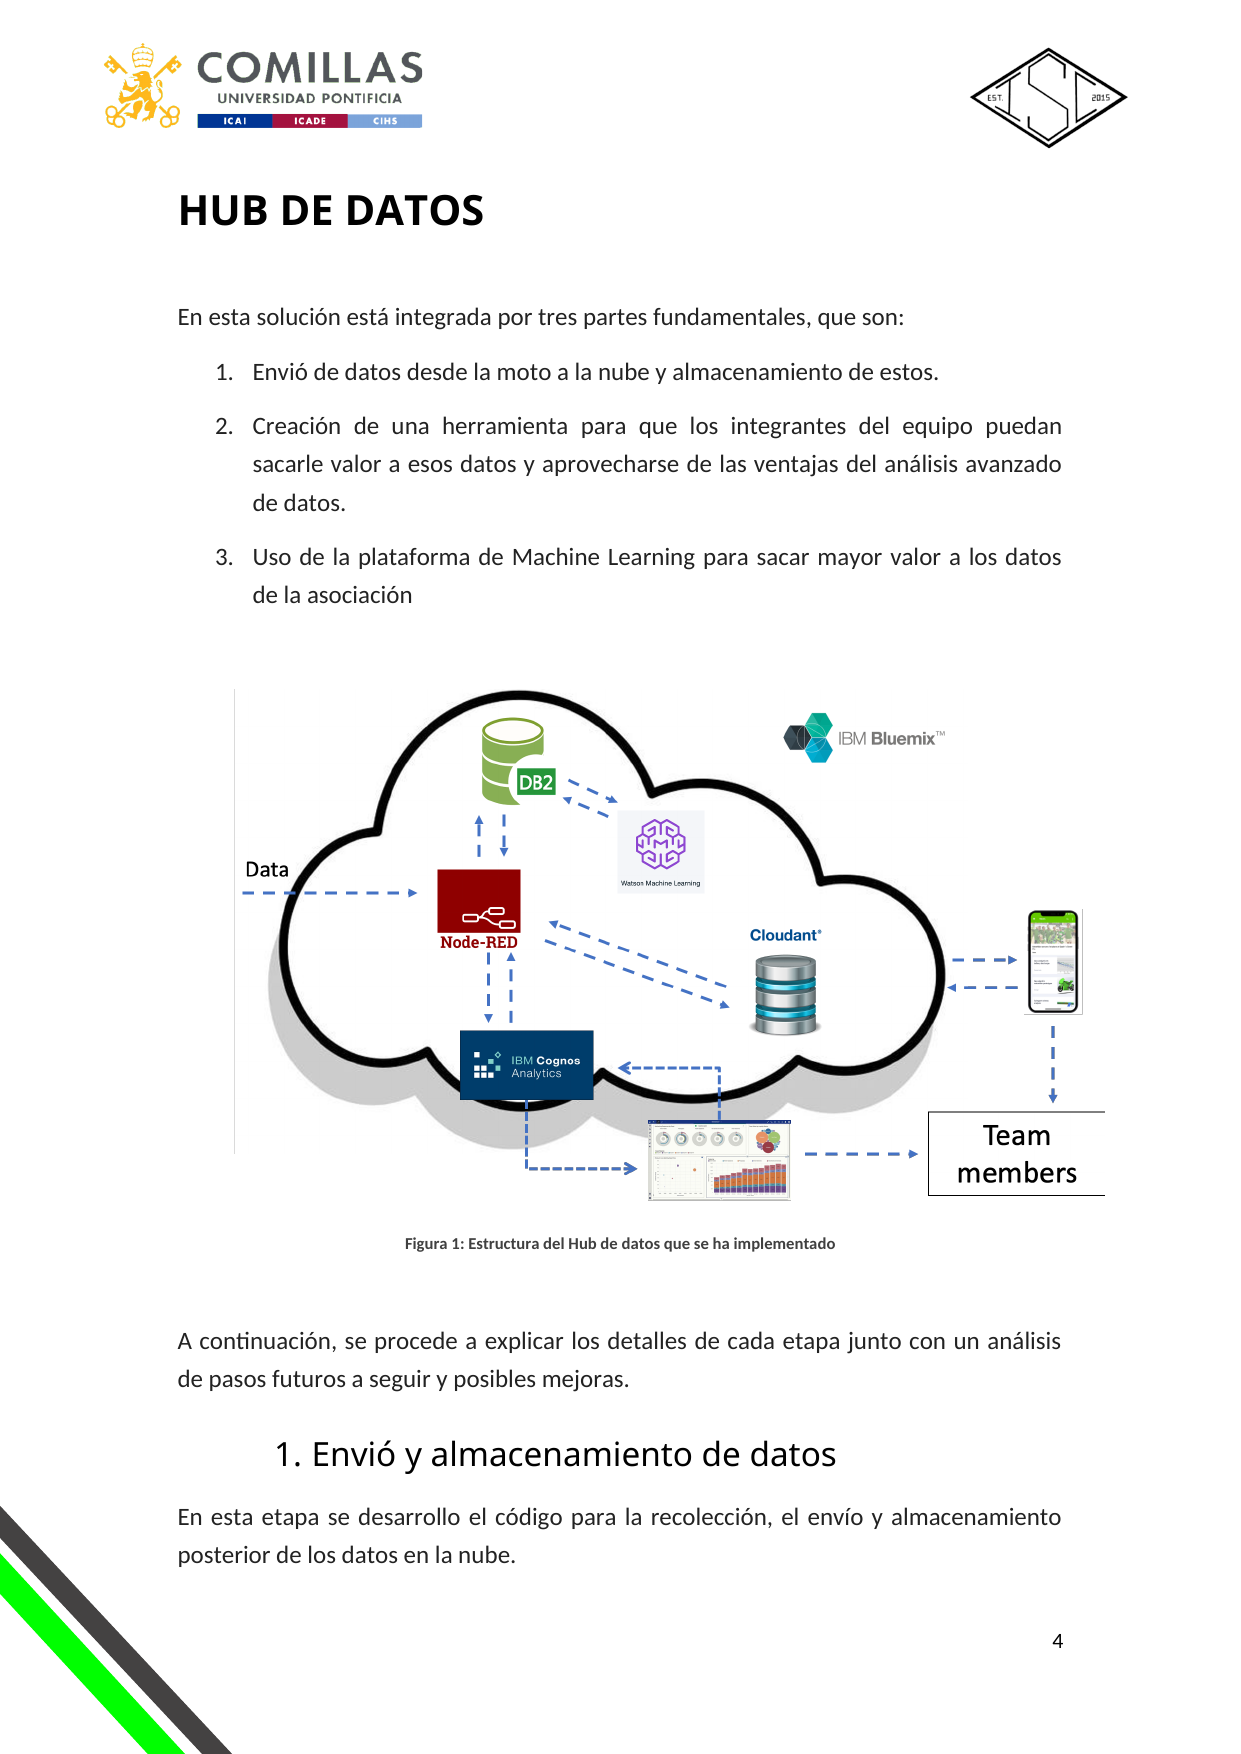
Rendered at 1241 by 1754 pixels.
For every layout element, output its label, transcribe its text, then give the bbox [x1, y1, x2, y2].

title HUB DE DATOS [177, 181, 1063, 238]
picture [930, 44, 1167, 151]
list Uso de la plataforma de Machine Learning para sacar mayor valor a los datos de la asociación [215, 541, 1063, 610]
text A continuación, se procede a explicar los detalles de cada etapa junto con un análisis de pasos futuros a seguir y posibles mejoras. [177, 1325, 1063, 1394]
list Creación de una herramienta para que los integrantes del equipo puedan sacarle valor a esos datos y aprovecharse de las ventajas del análisis avanzado de datos. [215, 410, 1063, 517]
text En esta solución está integrada por tres partes fundamentales, que son: [177, 301, 1063, 331]
title Envió y almacenamiento de datos [274, 1431, 1063, 1476]
list Envió de datos desde la moto a la nube y almacenamiento de estos. [215, 356, 1063, 386]
picture [103, 43, 423, 128]
picture [177, 689, 1105, 1210]
text En esta etapa se desarrollo el código para la recolección, el envío y almacenamiento posterior de los datos en la nube. [177, 1501, 1063, 1570]
